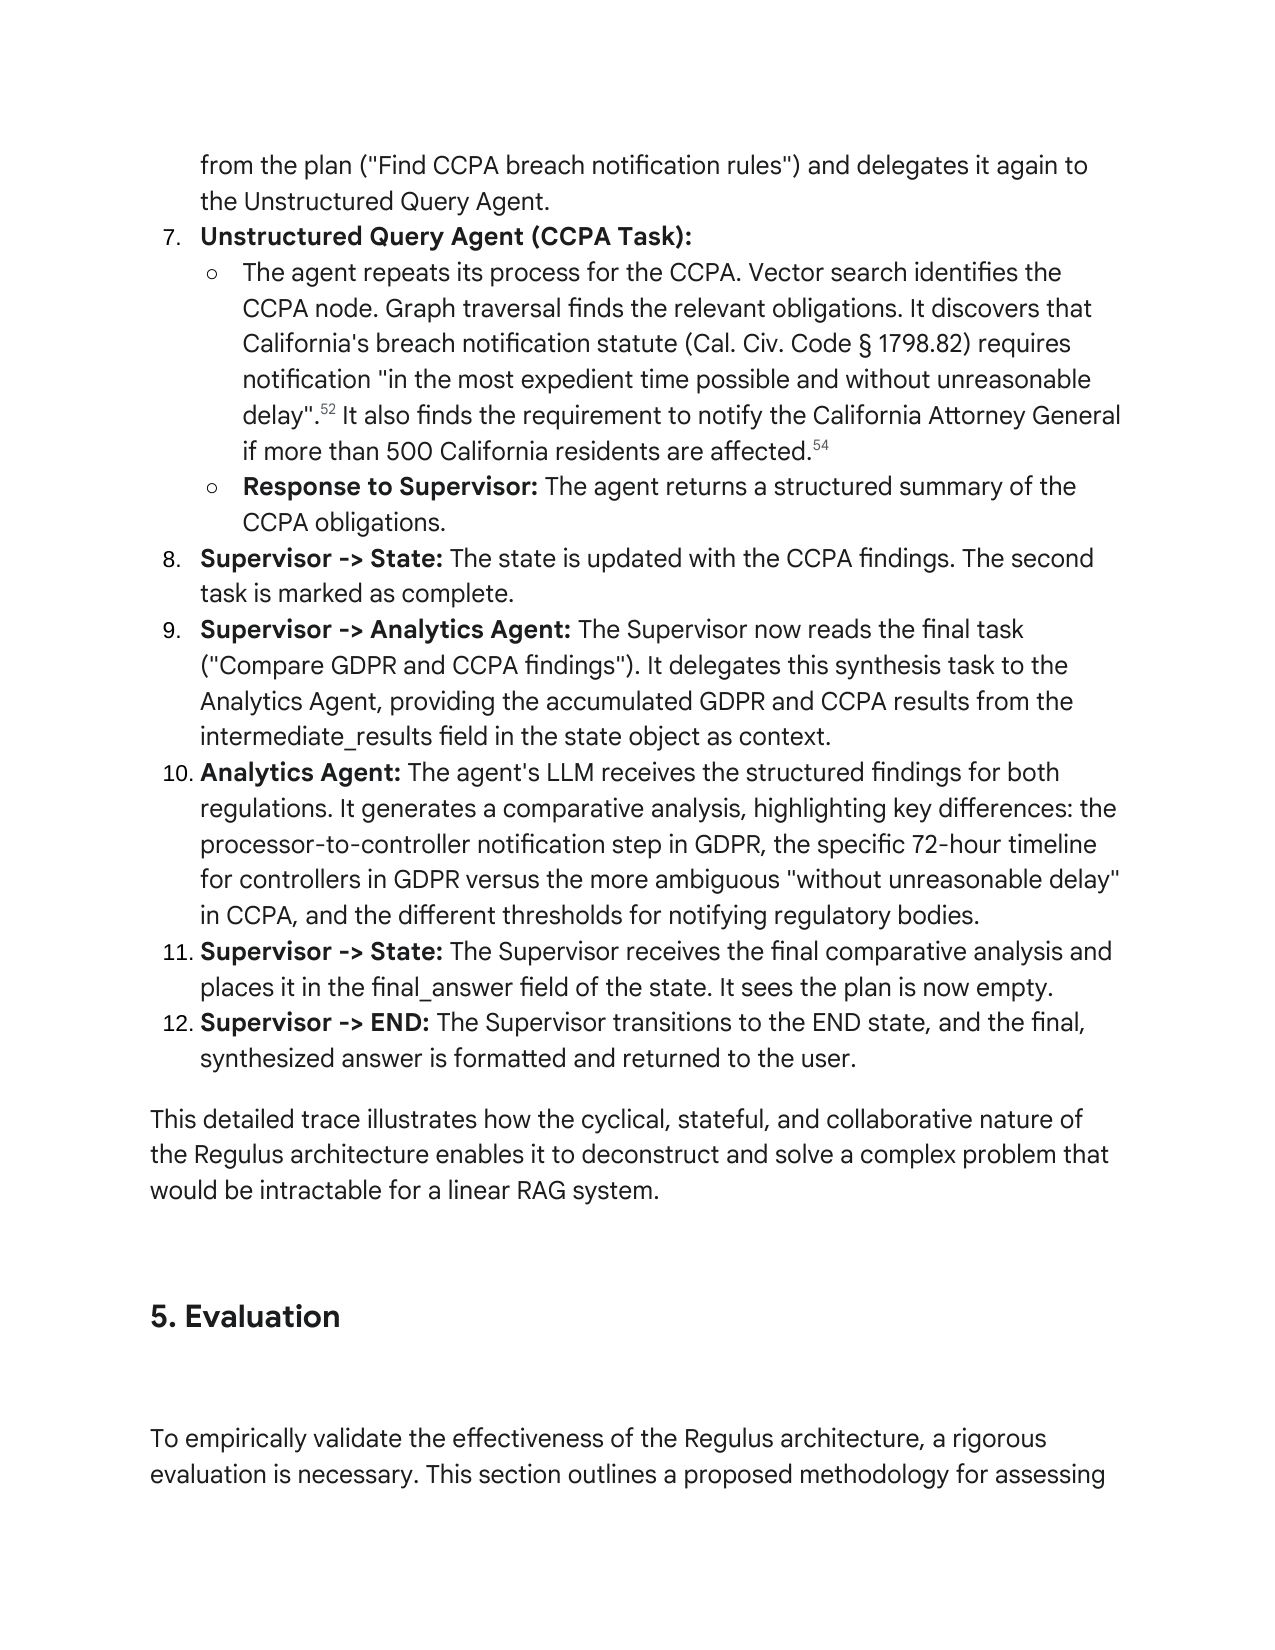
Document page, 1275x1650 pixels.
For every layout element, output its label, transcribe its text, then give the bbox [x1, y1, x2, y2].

list Analytics Agent: The agent's LLM receives the structured findings for both regulations. It generates a comparative analysis, highlighting key differences: the processor-to-controller notification step in GDPR, the specific 72-hour timeline for controllers in GDPR versus the more ambiguous "without unreasonable delay" in CCPA, and the different thresholds for notifying regulatory bodies. [162, 757, 1125, 932]
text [150, 1423, 1125, 1491]
list Supervisor -> State: The state is updated with the CCPA findings. The second task is marked as complete. [162, 543, 1125, 610]
subtitle 5. Evaluation [150, 1297, 1125, 1336]
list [162, 150, 1125, 217]
list Unstructured Query Agent (CCPA Task): [162, 221, 1125, 253]
list Supervisor -> State: The Supervisor receives the final comparative analysis and places it in the final_answer field of the state. It sees the plan is now empty. [162, 936, 1125, 1003]
list Supervisor -> END: The Supervisor transitions to the END state, and the final, synthesized answer is formatted and returned to the user. [162, 1007, 1125, 1074]
list Supervisor -> Analytics Agent: The Supervisor now reads the final task ("Compare GDPR and CCPA findings"). It delegates this synthesis task to the Analytics Agent, providing the accumulated GDPR and CCPA results from the intermediate_results field in the state object as context. [162, 614, 1125, 753]
text This detailed trace illustrates how the cyclical, stateful, and collaborative nature of the Regulus architecture enables it to deconstruct and solve a complex problem that would be intractable for a linear RAG system. [150, 1104, 1125, 1207]
list The agent repeats its process for the CCPA. Vector search identifies the CCPA node. Graph traversal finds the relevant obligations. It discovers that California's breach notification statute (Cal. Civ. Code § 1798.82) requires notification "in the most expedient time possible and without unreasonable delay".52 It also finds the requirement to notify the California Attorney General if more than 500 California residents are affected.54 [205, 257, 1125, 467]
list Response to Supervisor: The agent returns a structured summary of the CCPA obligations. [205, 472, 1125, 539]
